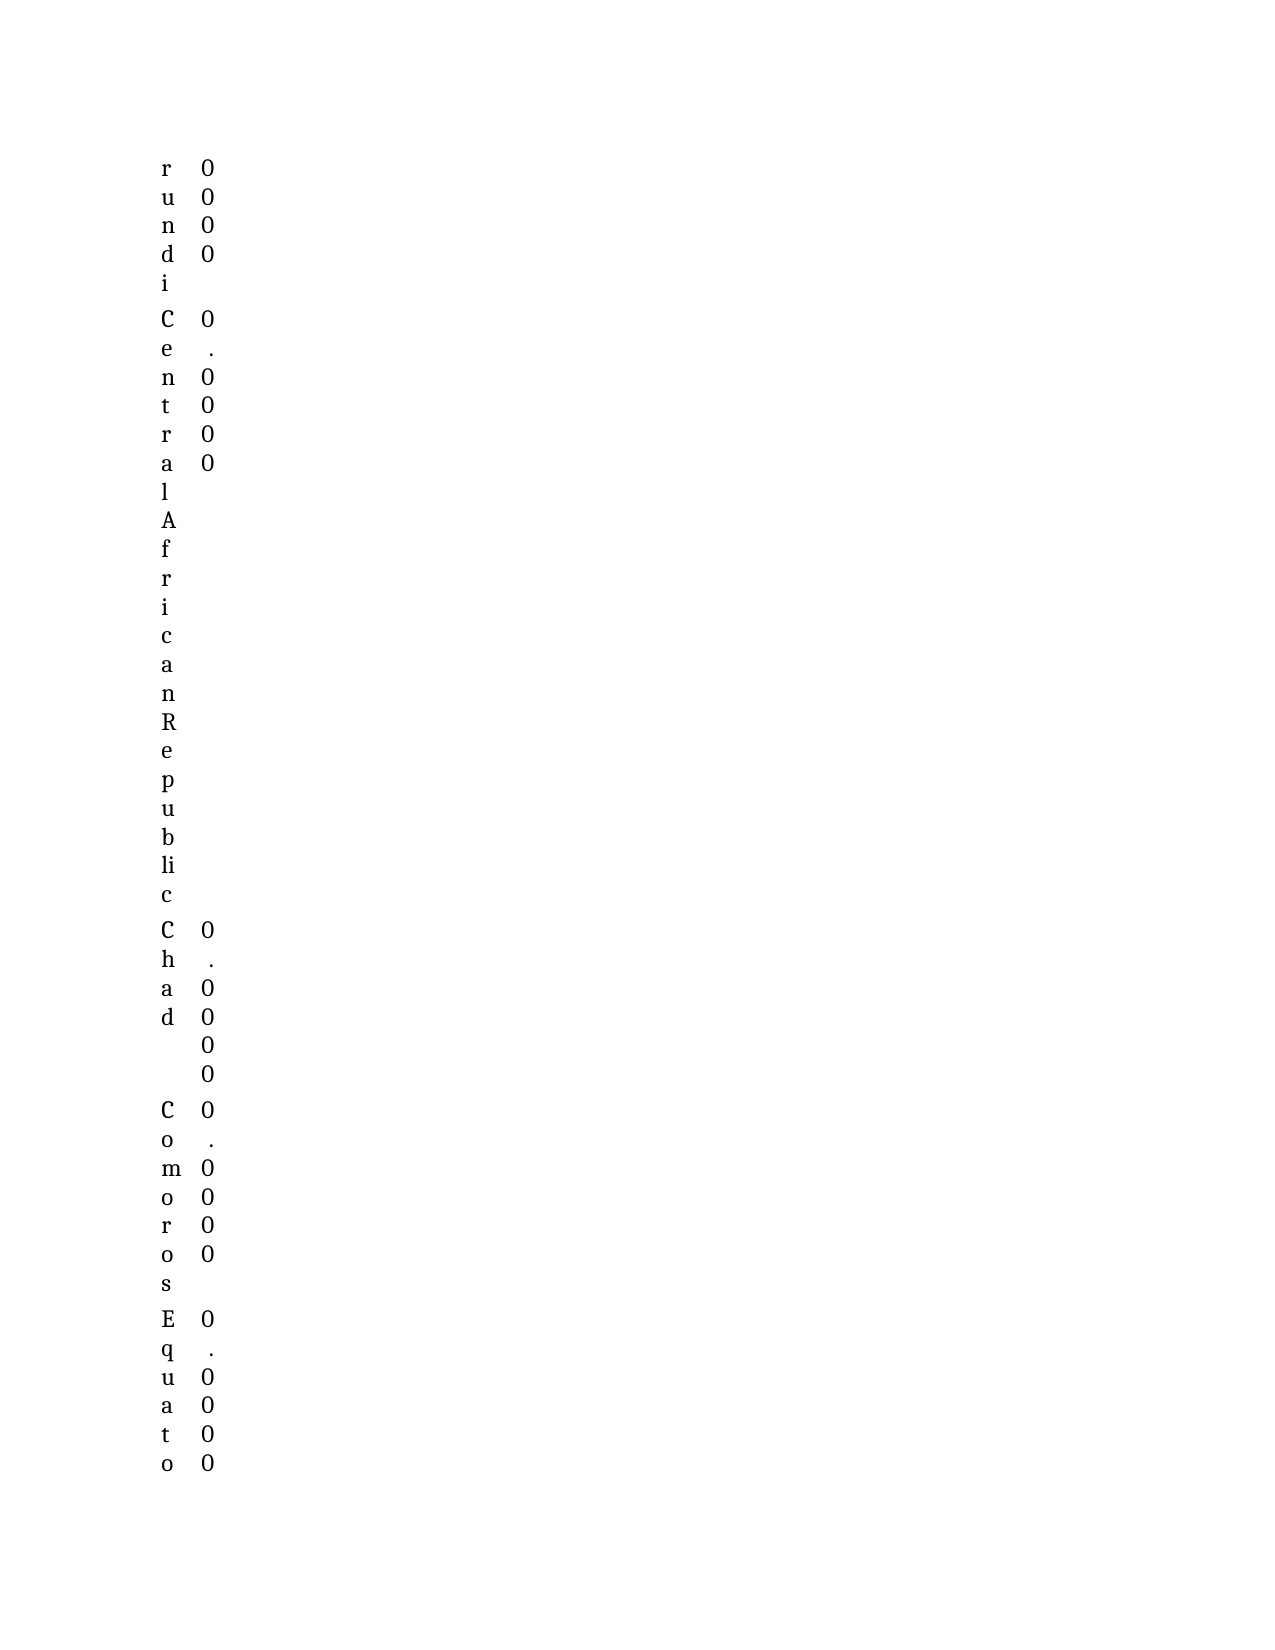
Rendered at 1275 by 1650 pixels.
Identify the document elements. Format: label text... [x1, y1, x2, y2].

table_cell 0.0000 [188, 150, 225, 301]
table_cell Central African Republic [150, 301, 187, 912]
table_cell 0.0000 [188, 913, 225, 1092]
table_cell 0.0000 [188, 1093, 225, 1301]
table_cell Chad [150, 913, 187, 1092]
table_cell Burundi [150, 150, 187, 301]
table_cell Comoros [150, 1093, 187, 1301]
table_cell 0.0000 [188, 1301, 225, 1481]
table_cell Equatorial Guinea [150, 1301, 187, 1481]
table_cell 0.0000 [188, 301, 225, 912]
